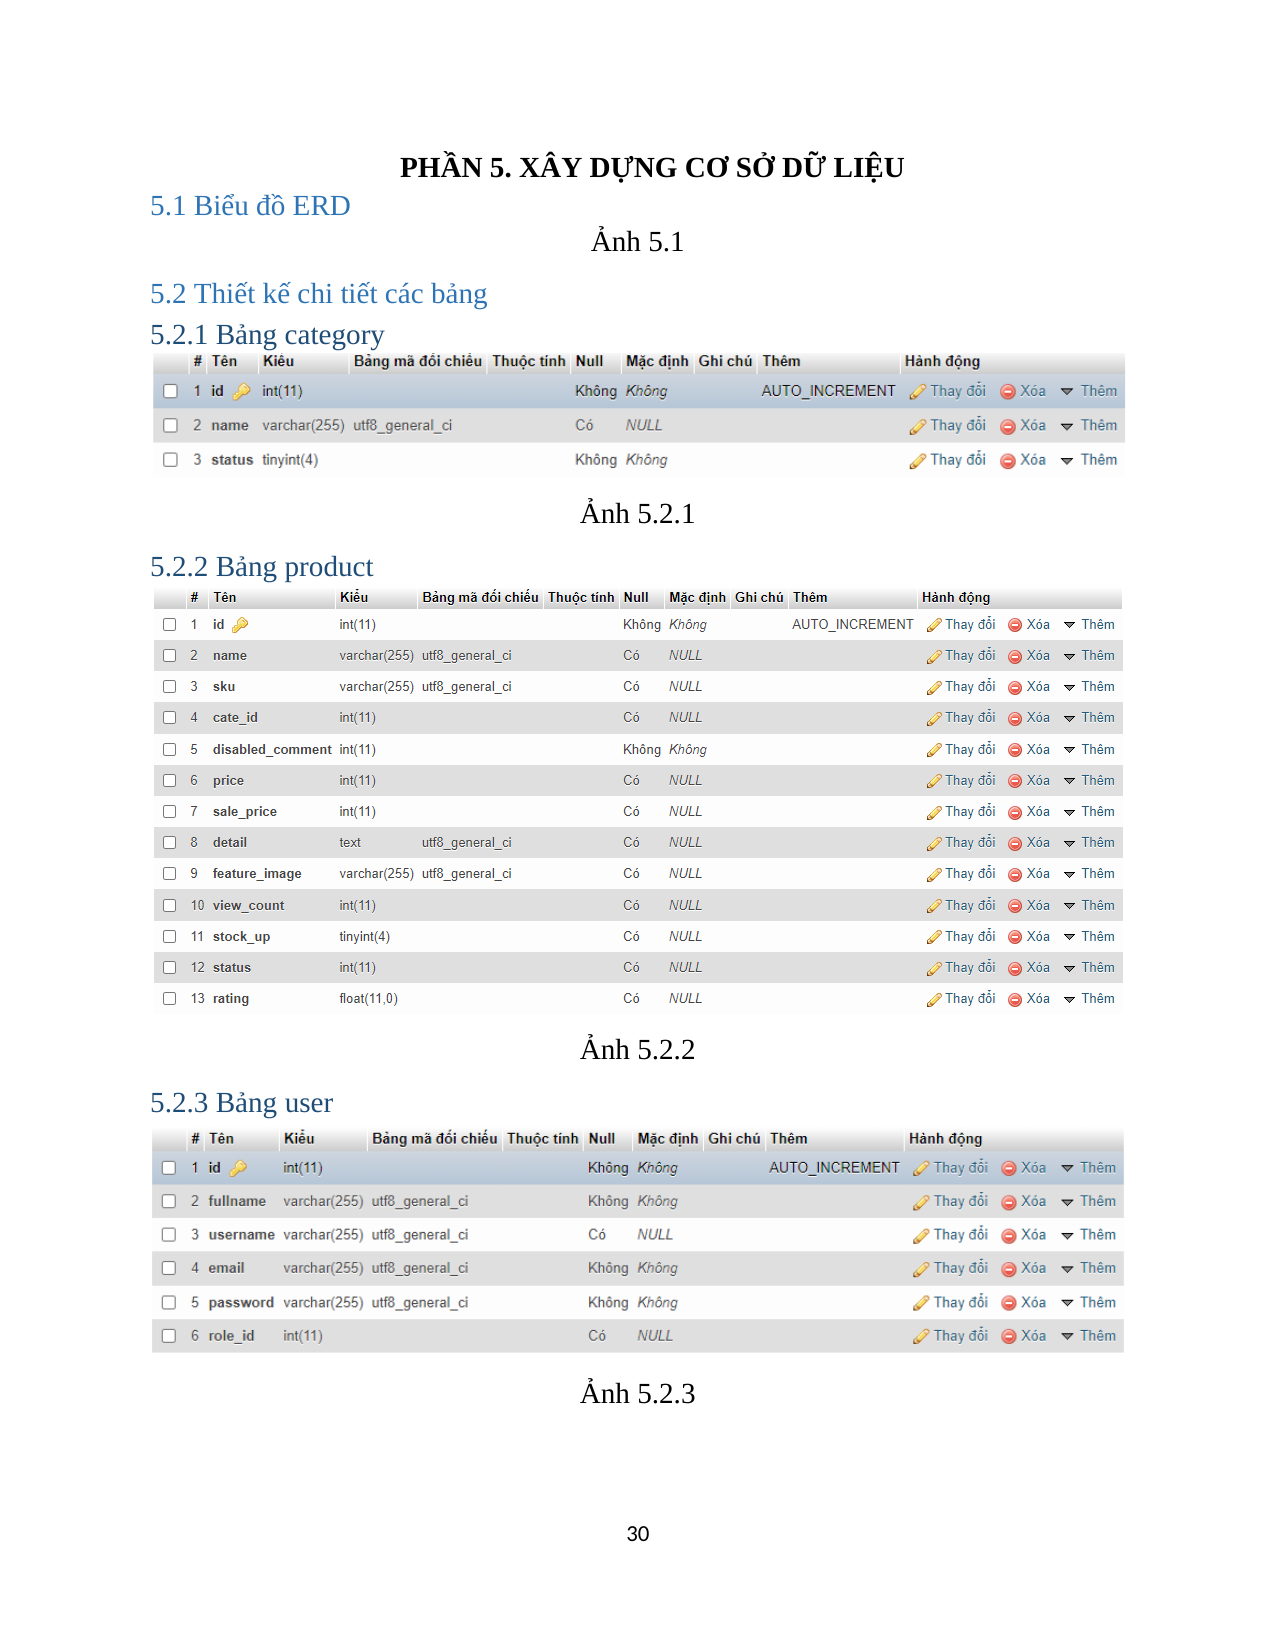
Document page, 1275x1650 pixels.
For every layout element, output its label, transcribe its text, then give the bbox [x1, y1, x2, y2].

subtitle 5.2.2 Bảng product [150, 549, 1125, 583]
text Ảnh 5.1 [150, 224, 1125, 257]
subtitle 5.1 Biểu đồ ERD [150, 188, 1125, 221]
text Ảnh 5.2.1 [150, 496, 1125, 530]
subtitle 5.2.1 Bảng category [150, 317, 1125, 351]
subtitle 5.2 Thiết kế chi tiết các bảng [150, 277, 1125, 310]
picture [150, 353, 1125, 478]
text Ảnh 5.2.3 [150, 1376, 1125, 1410]
subtitle 5.2.3 Bảng user [150, 1085, 1125, 1119]
picture [150, 585, 1125, 1014]
subtitle PHẦN 5. XÂY DỰNG CƠ SỞ DỮ LIỆU [150, 150, 1155, 183]
picture [150, 1121, 1125, 1358]
text Ảnh 5.2.2 [150, 1032, 1125, 1066]
